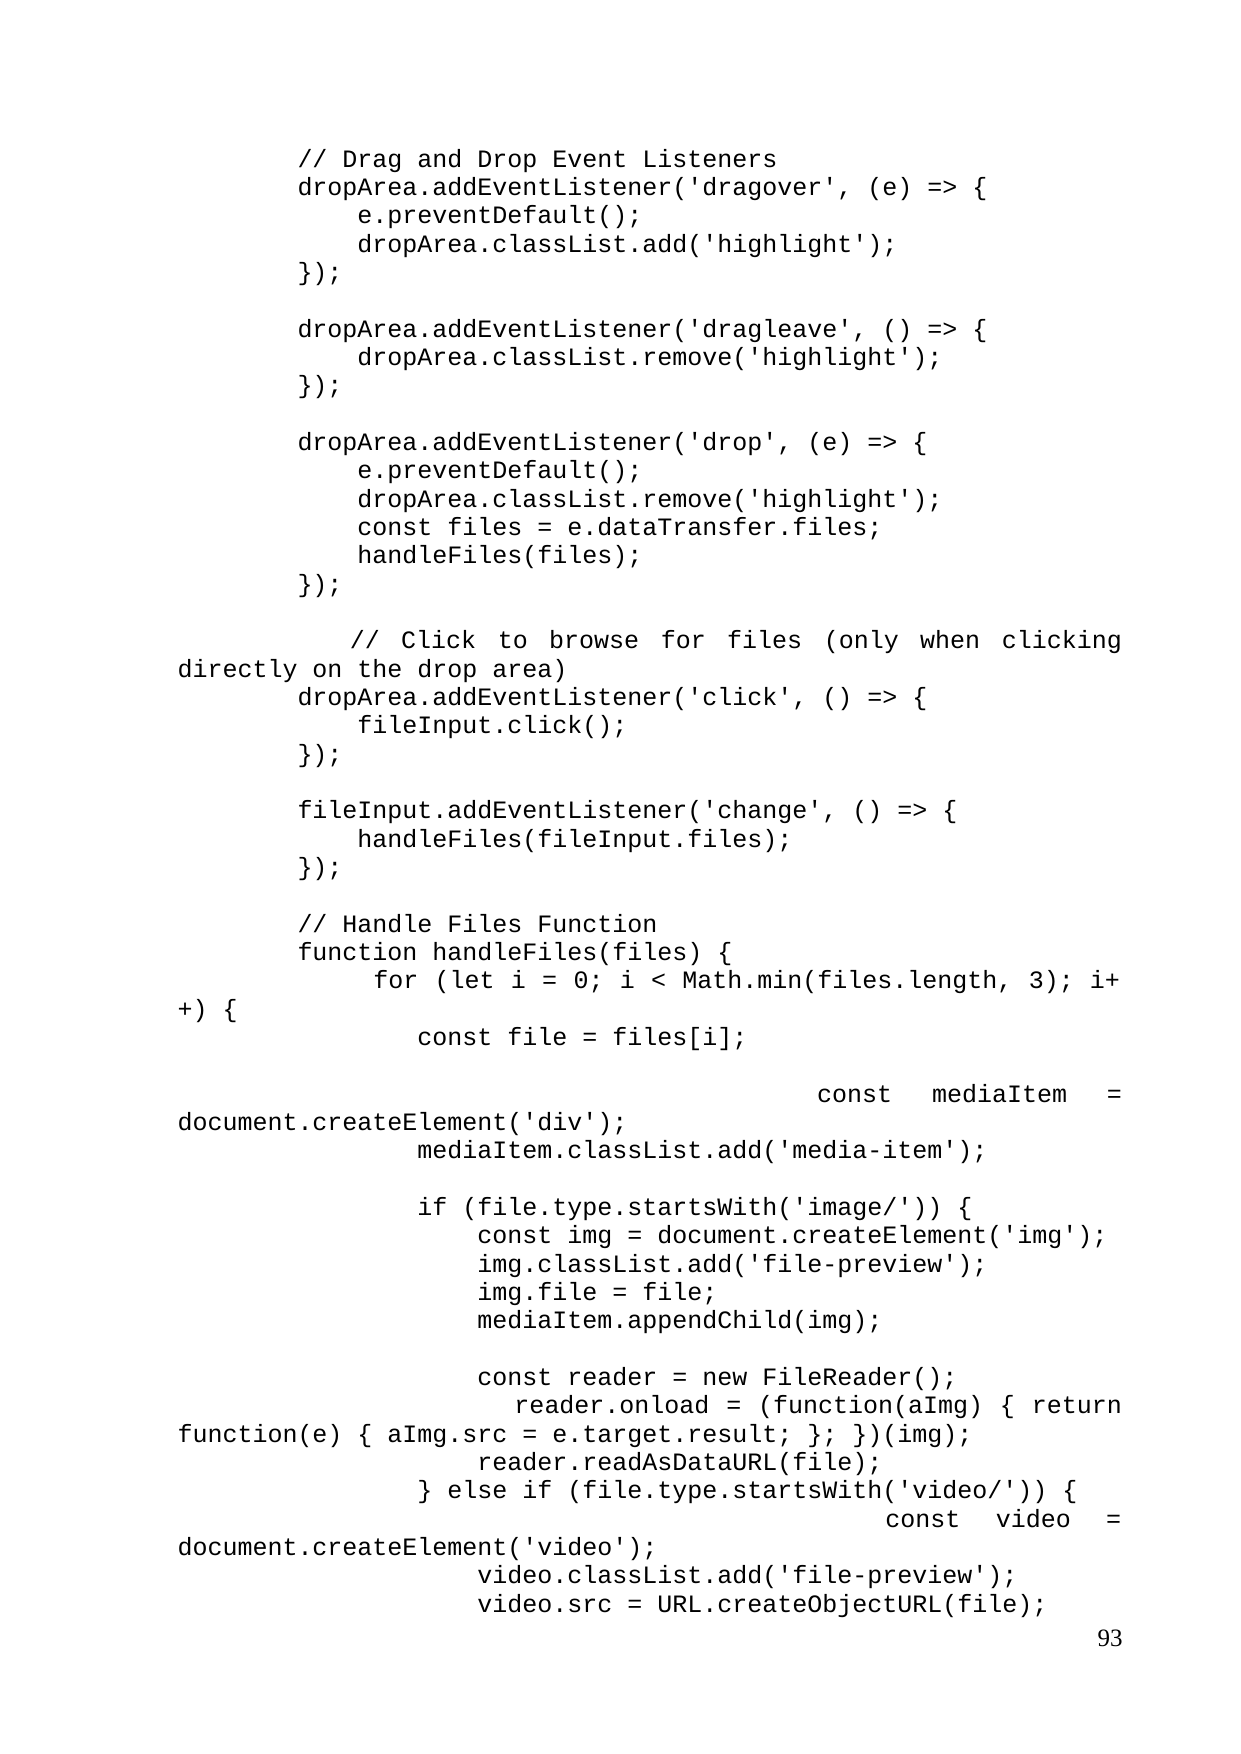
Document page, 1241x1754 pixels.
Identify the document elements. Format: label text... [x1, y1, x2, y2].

text dropArea.classList.remove('highlight'); [177, 345, 1122, 373]
text mediaItem.classList.add('media-item'); [177, 1138, 1122, 1166]
text dropArea.addEventListener('drop', (e) => { [177, 430, 1122, 458]
text img.classList.add('file-preview'); [177, 1251, 1122, 1280]
text mediaItem.appendChild(img); [177, 1308, 1122, 1336]
text dropArea.addEventListener('dragleave', () => { [177, 316, 1122, 345]
text const img = document.createElement('img'); [177, 1223, 1122, 1251]
text function handleFiles(files) { [177, 940, 1122, 968]
text dropArea.classList.add('highlight'); [177, 231, 1122, 260]
text } else if (file.type.startsWith('video/')) { [177, 1478, 1122, 1506]
text dropArea.addEventListener('dragover', (e) => { [177, 175, 1122, 203]
text // Drag and Drop Event Listeners [177, 146, 1122, 175]
text reader.onload = (function(aImg) { return function(e) { aImg.src = e.target.result; }; })(img); [177, 1393, 1122, 1450]
text const reader = new FileReader(); [177, 1365, 1122, 1393]
text const file = files[i]; [177, 1025, 1122, 1053]
text dropArea.addEventListener('click', () => { [177, 685, 1122, 713]
text e.preventDefault(); [177, 203, 1122, 231]
text fileInput.addEventListener('change', () => { [177, 798, 1122, 826]
text }); [177, 855, 1122, 883]
text }); [177, 260, 1122, 288]
text }); [177, 741, 1122, 770]
text const files = e.dataTransfer.files; [177, 515, 1122, 543]
text // Click to browse for files (only when clicking directly on the drop area) [177, 628, 1122, 685]
text dropArea.classList.remove('highlight'); [177, 486, 1122, 515]
text }); [177, 373, 1122, 401]
text for (let i = 0; i < Math.min(files.length, 3); i++) { [177, 968, 1122, 1025]
text const video = document.createElement('video'); [177, 1506, 1122, 1563]
text if (file.type.startsWith('image/')) { [177, 1195, 1122, 1223]
text const mediaItem = document.createElement('div'); [177, 1081, 1122, 1138]
text fileInput.click(); [177, 713, 1122, 741]
text video.src = URL.createObjectURL(file); [177, 1591, 1122, 1620]
text img.file = file; [177, 1280, 1122, 1308]
text // Handle Files Function [177, 911, 1122, 940]
text e.preventDefault(); [177, 458, 1122, 486]
text video.classList.add('file-preview'); [177, 1563, 1122, 1591]
text }); [177, 571, 1122, 600]
text handleFiles(files); [177, 543, 1122, 571]
text handleFiles(fileInput.files); [177, 826, 1122, 855]
text reader.readAsDataURL(file); [177, 1450, 1122, 1478]
